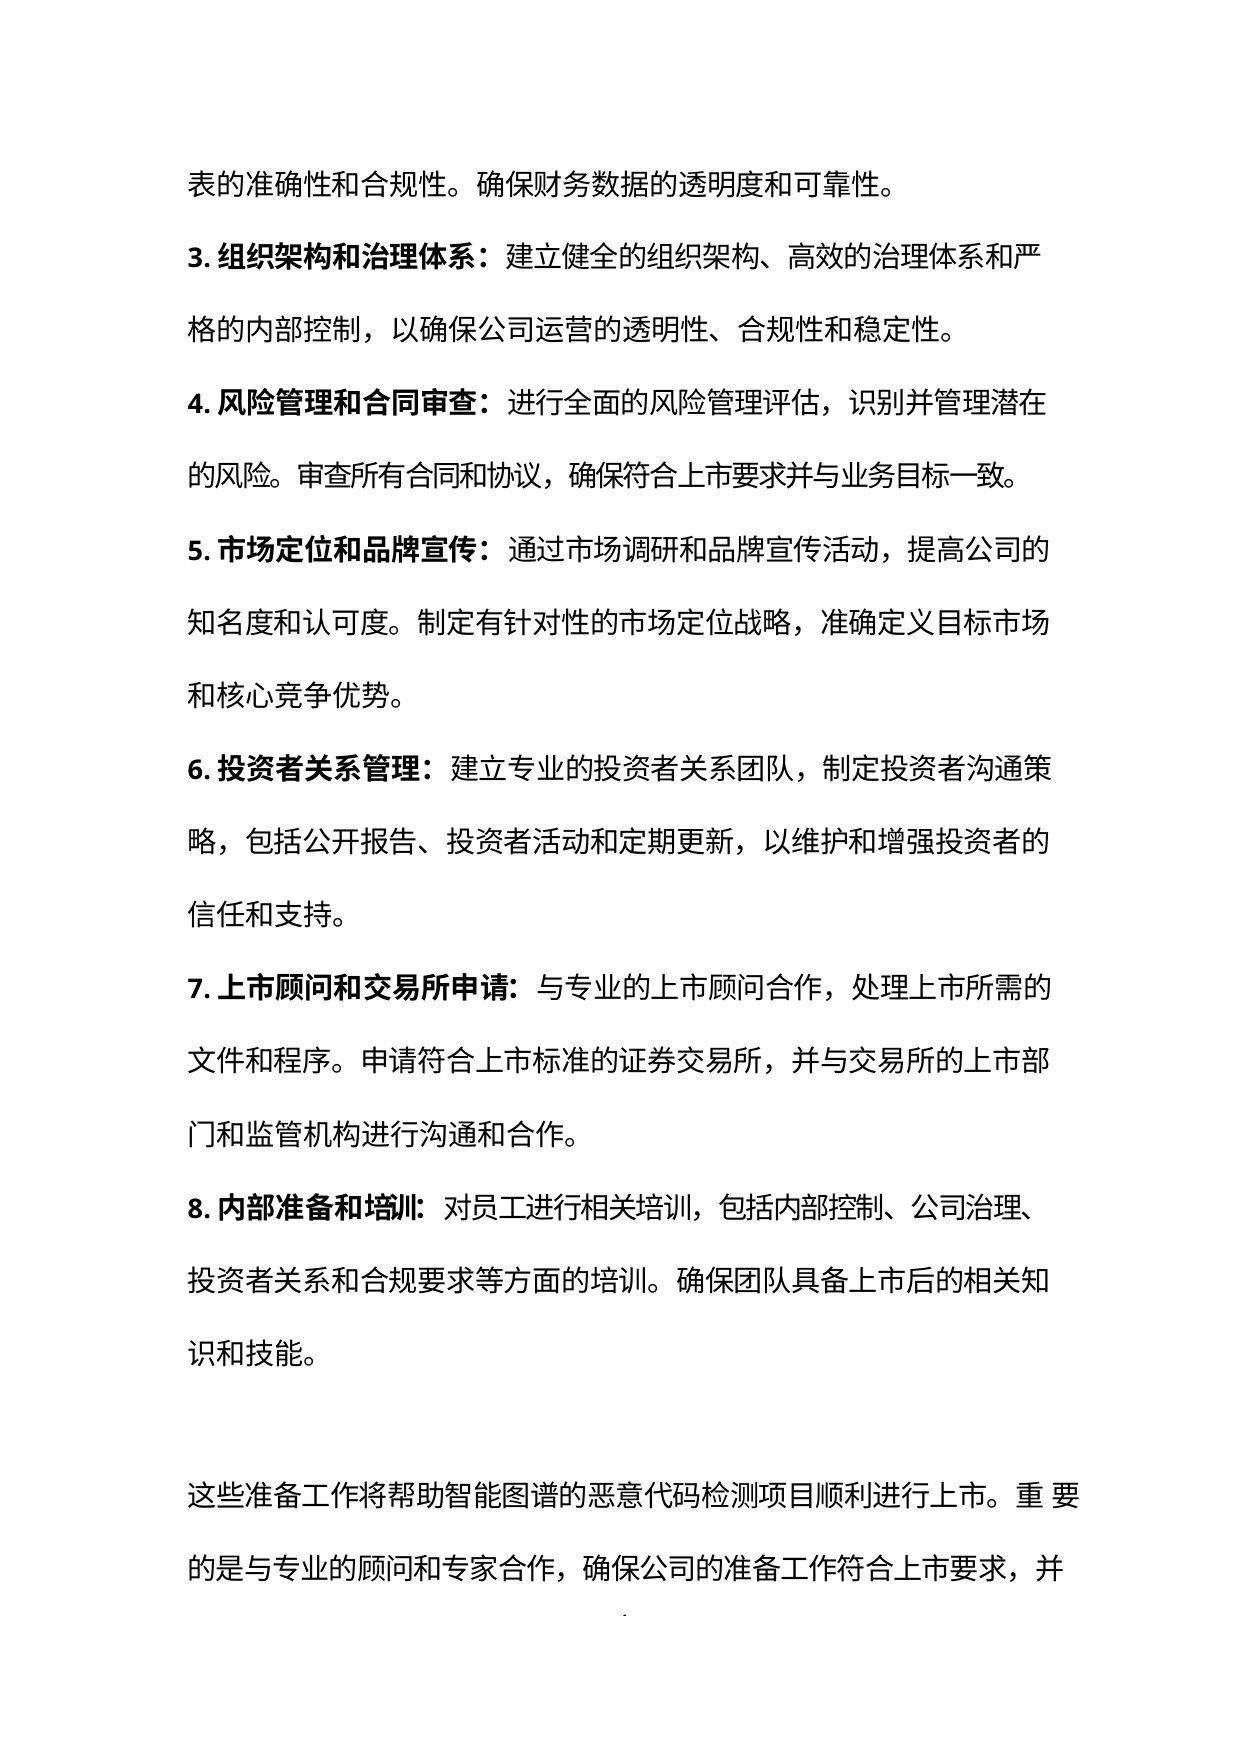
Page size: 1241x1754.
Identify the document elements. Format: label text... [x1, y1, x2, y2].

list 组织架构和治理体系：建立健全的组织架构、高效的治理体系和严格的内部控制，以确保公司运营的透明性、合规性和稳定性。 [187, 234, 1053, 349]
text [187, 1472, 1082, 1588]
list 上市顾问和交易所申请：与专业的上市顾问合作，处理上市所需的文件和程序。申请符合上市标准的证券交易所，并与交易所的上市部门和监管机构进行沟通和合作。 [187, 965, 1053, 1153]
list 内部准备和培训：对员工进行相关培训，包括内部控制、公司治理、投资者关系和合规要求等方面的培训。确保团队具备上市后的相关知识和技能。 [187, 1184, 1053, 1373]
list 市场定位和品牌宣传：通过市场调研和品牌宣传活动，提高公司的知名度和认可度。制定有针对性的市场定位战略，准确定义目标市场和核心竞争优势。 [187, 526, 1053, 715]
list 风险管理和合同审查：进行全面的风险管理评估，识别并管理潜在的风险。审查所有合同和协议，确保符合上市要求并与业务目标一致。 [187, 380, 1067, 495]
text 表的准确性和合规性。确保财务数据的透明度和可靠性。 [187, 162, 1176, 204]
list 投资者关系管理：建立专业的投资者关系团队，制定投资者沟通策略，包括公开报告、投资者活动和定期更新，以维护和增强投资者的信任和支持。 [187, 746, 1053, 934]
